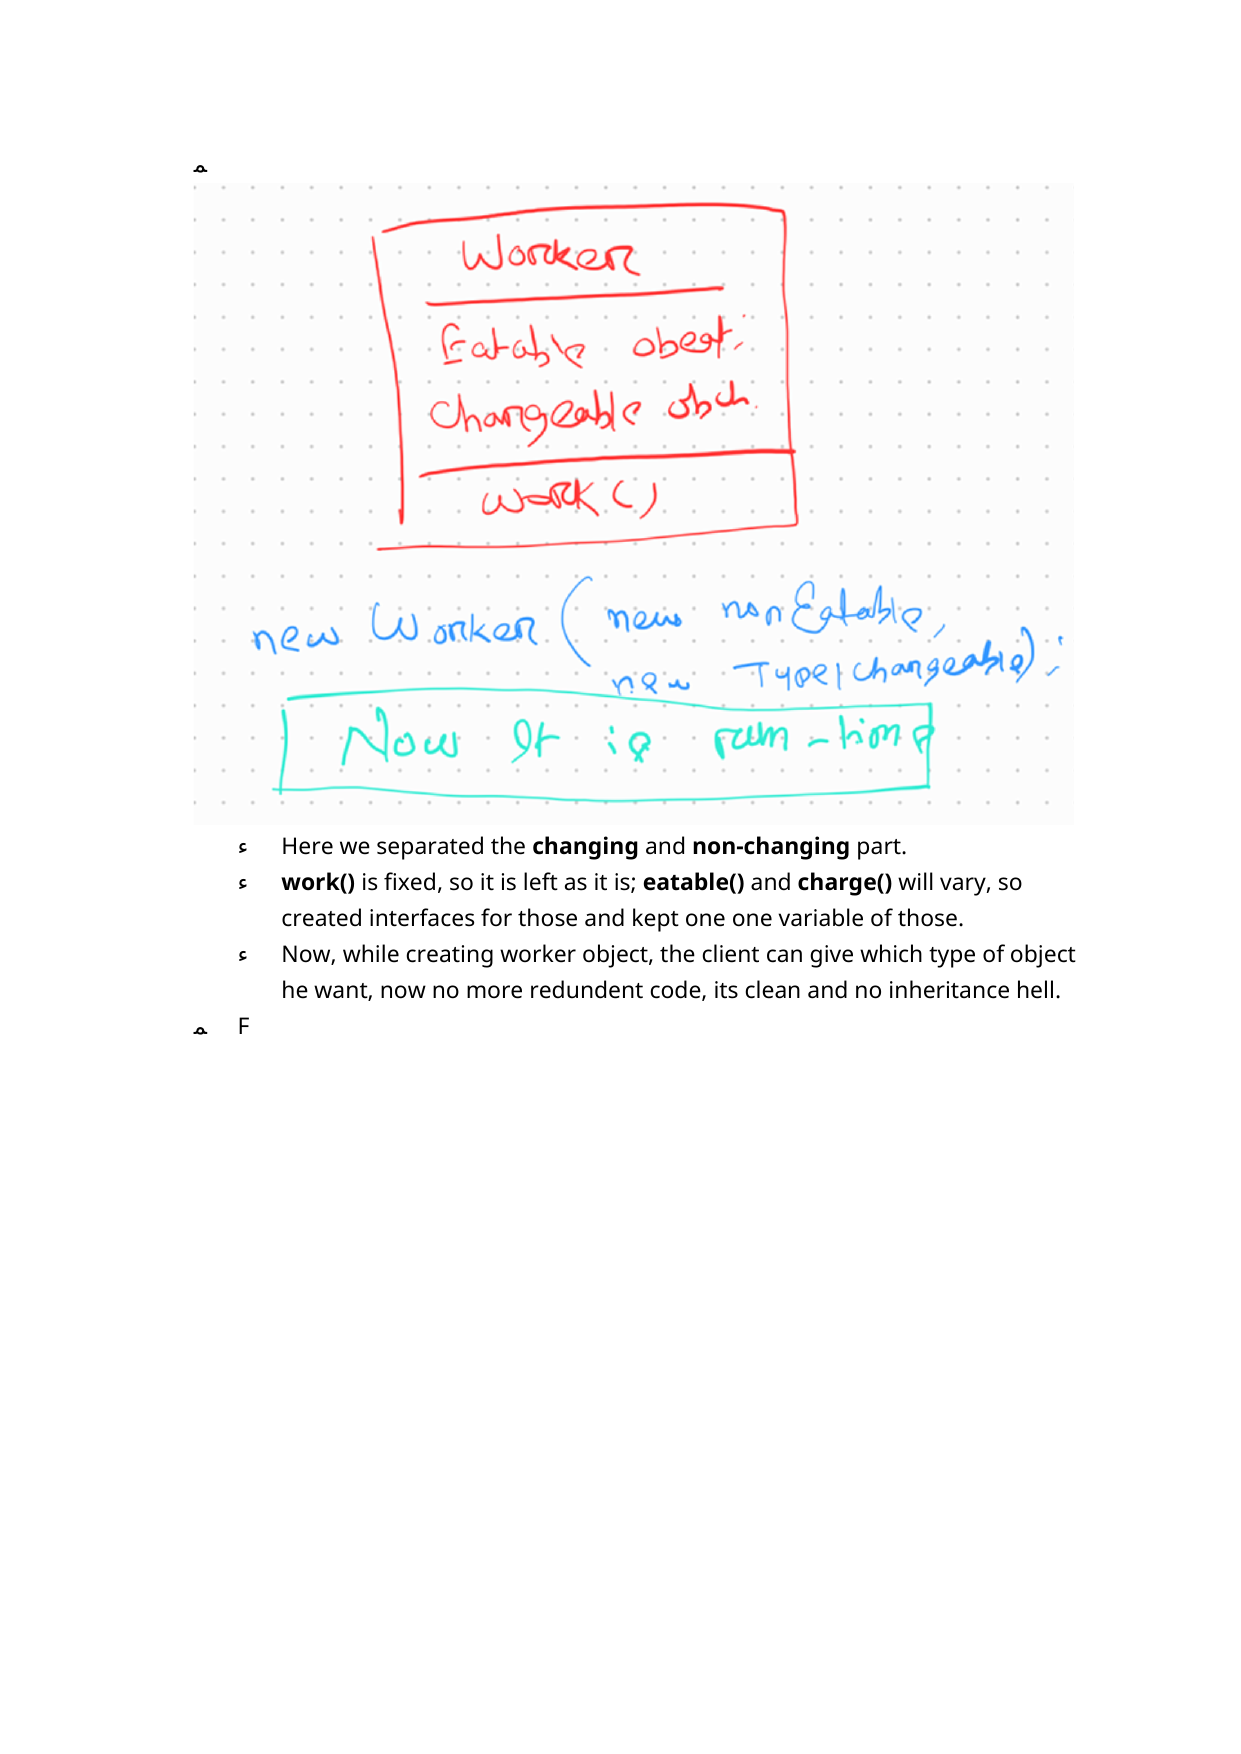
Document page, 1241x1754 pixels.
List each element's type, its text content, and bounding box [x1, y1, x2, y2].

picture [195, 183, 1074, 825]
list Now, while creating worker object, the client can give which type of object he want, now no more redundent code, its clean and no inheritance hell. [237, 938, 1090, 1005]
list F [194, 1010, 1090, 1041]
list Here we separated the changing and non-changing part. [237, 830, 1090, 861]
list work() is fixed, so it is left as it is; eatable() and charge() will vary, so created interfaces for those and kept one one variable of those. [237, 866, 1090, 933]
